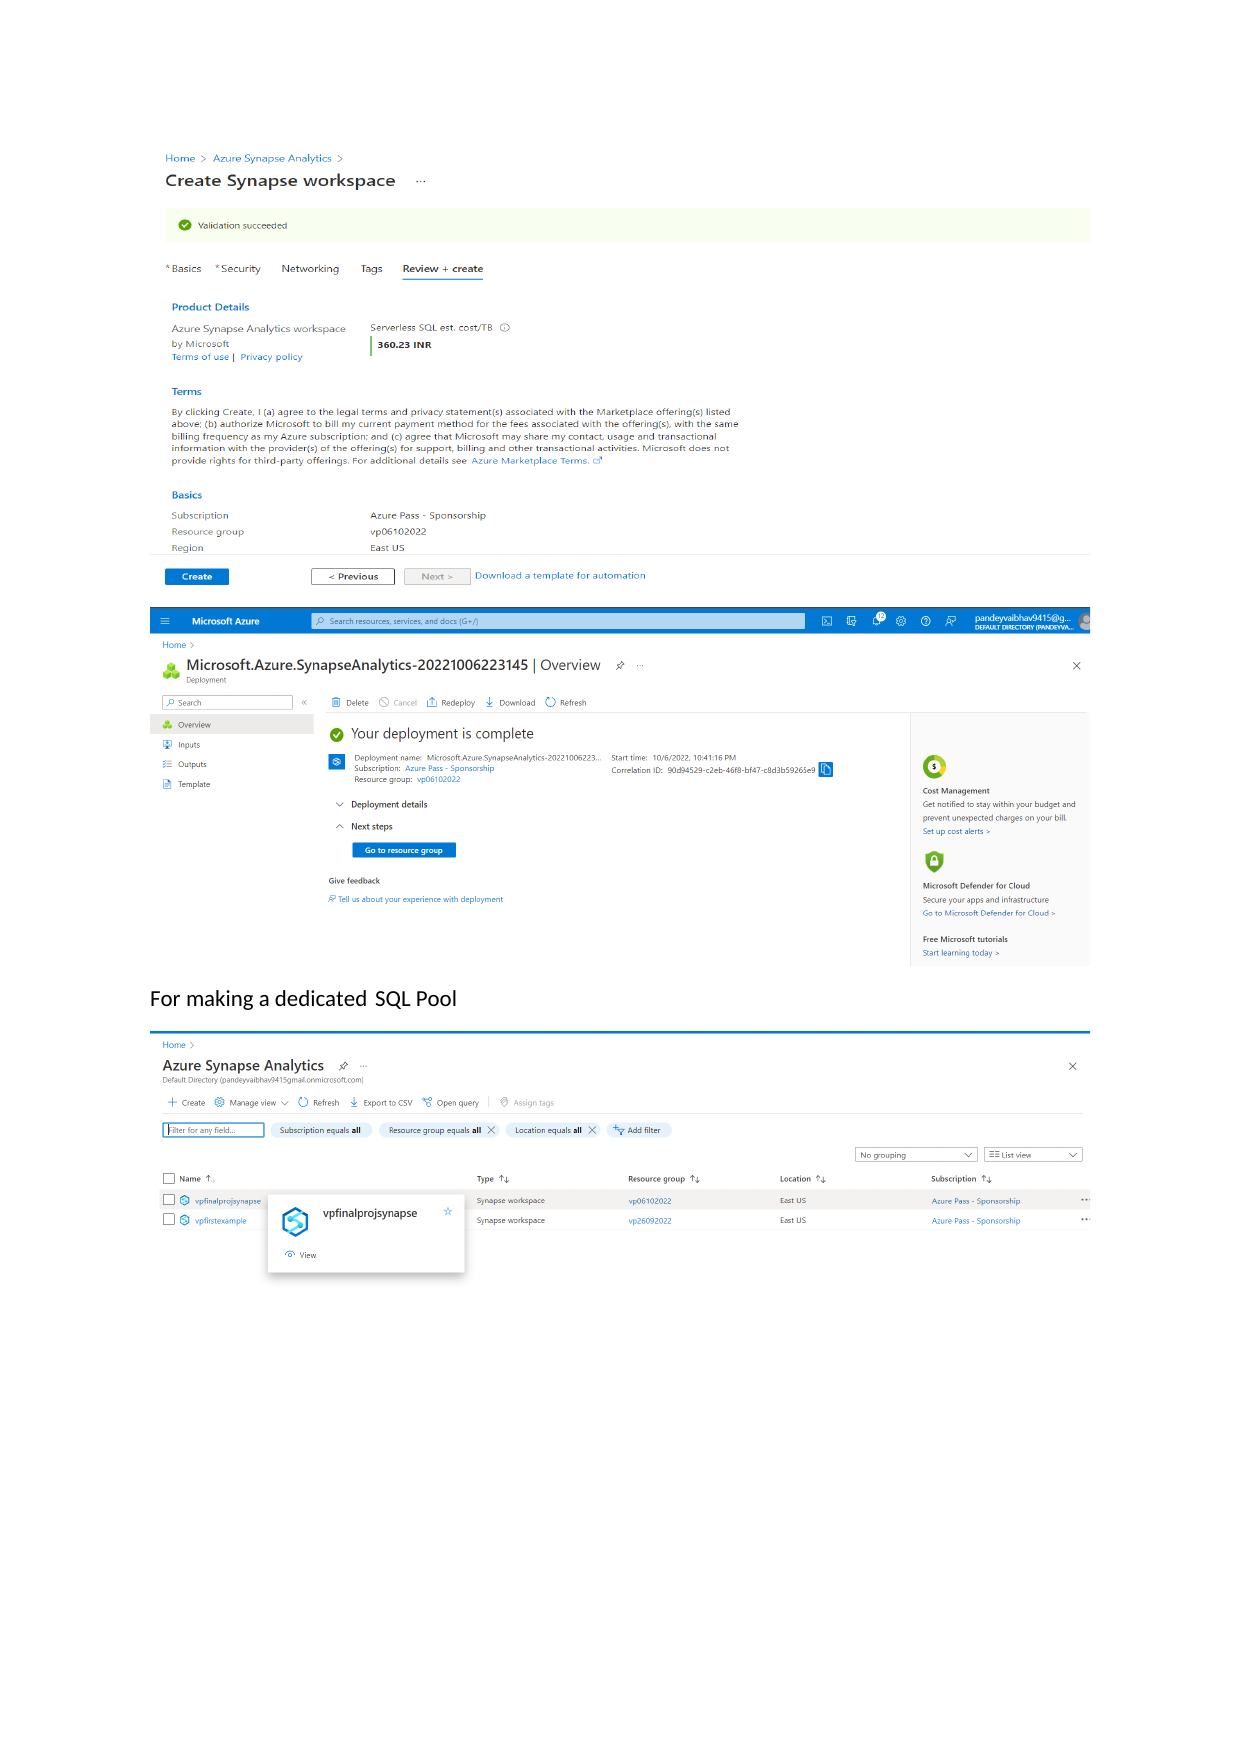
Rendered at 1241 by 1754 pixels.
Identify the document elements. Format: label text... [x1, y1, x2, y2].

picture [150, 150, 1091, 589]
text For making a dedicated SQL Pool [150, 984, 1090, 1012]
picture [150, 607, 1091, 966]
picture [150, 1031, 1091, 1328]
